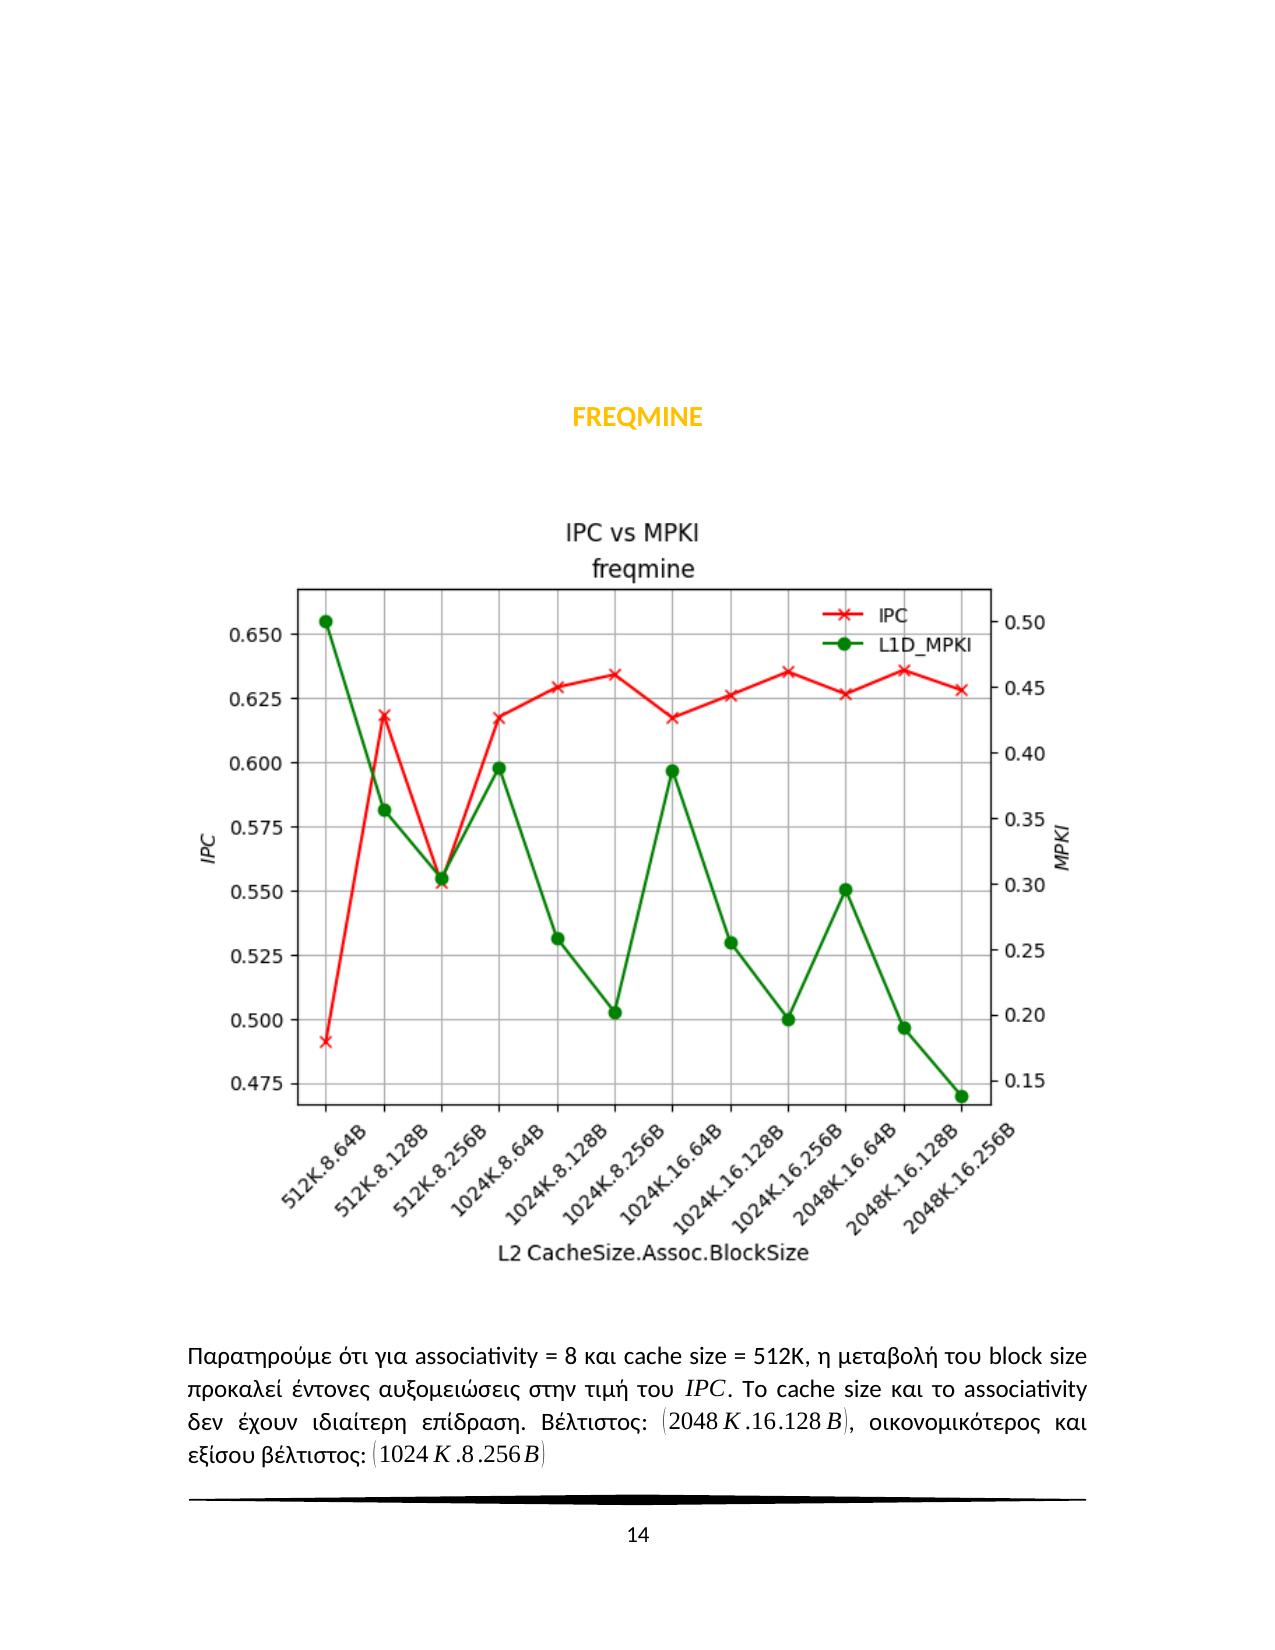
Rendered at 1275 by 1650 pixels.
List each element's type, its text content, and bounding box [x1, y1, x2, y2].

text Παρατηρούμε ότι για associativity = 8 και cache size = 512K, η μεταβολή του block size προκαλεί έντονες αυξομειώσεις στην τιμή του . Το cache size και το associativity δεν έχουν ιδιαίτερη επίδραση. Βέλτιστος: , οικονομικότερος και εξίσου βέλτιστος: [187, 1340, 1087, 1469]
text FREQMINE [187, 398, 1087, 433]
picture [187, 508, 1087, 1279]
